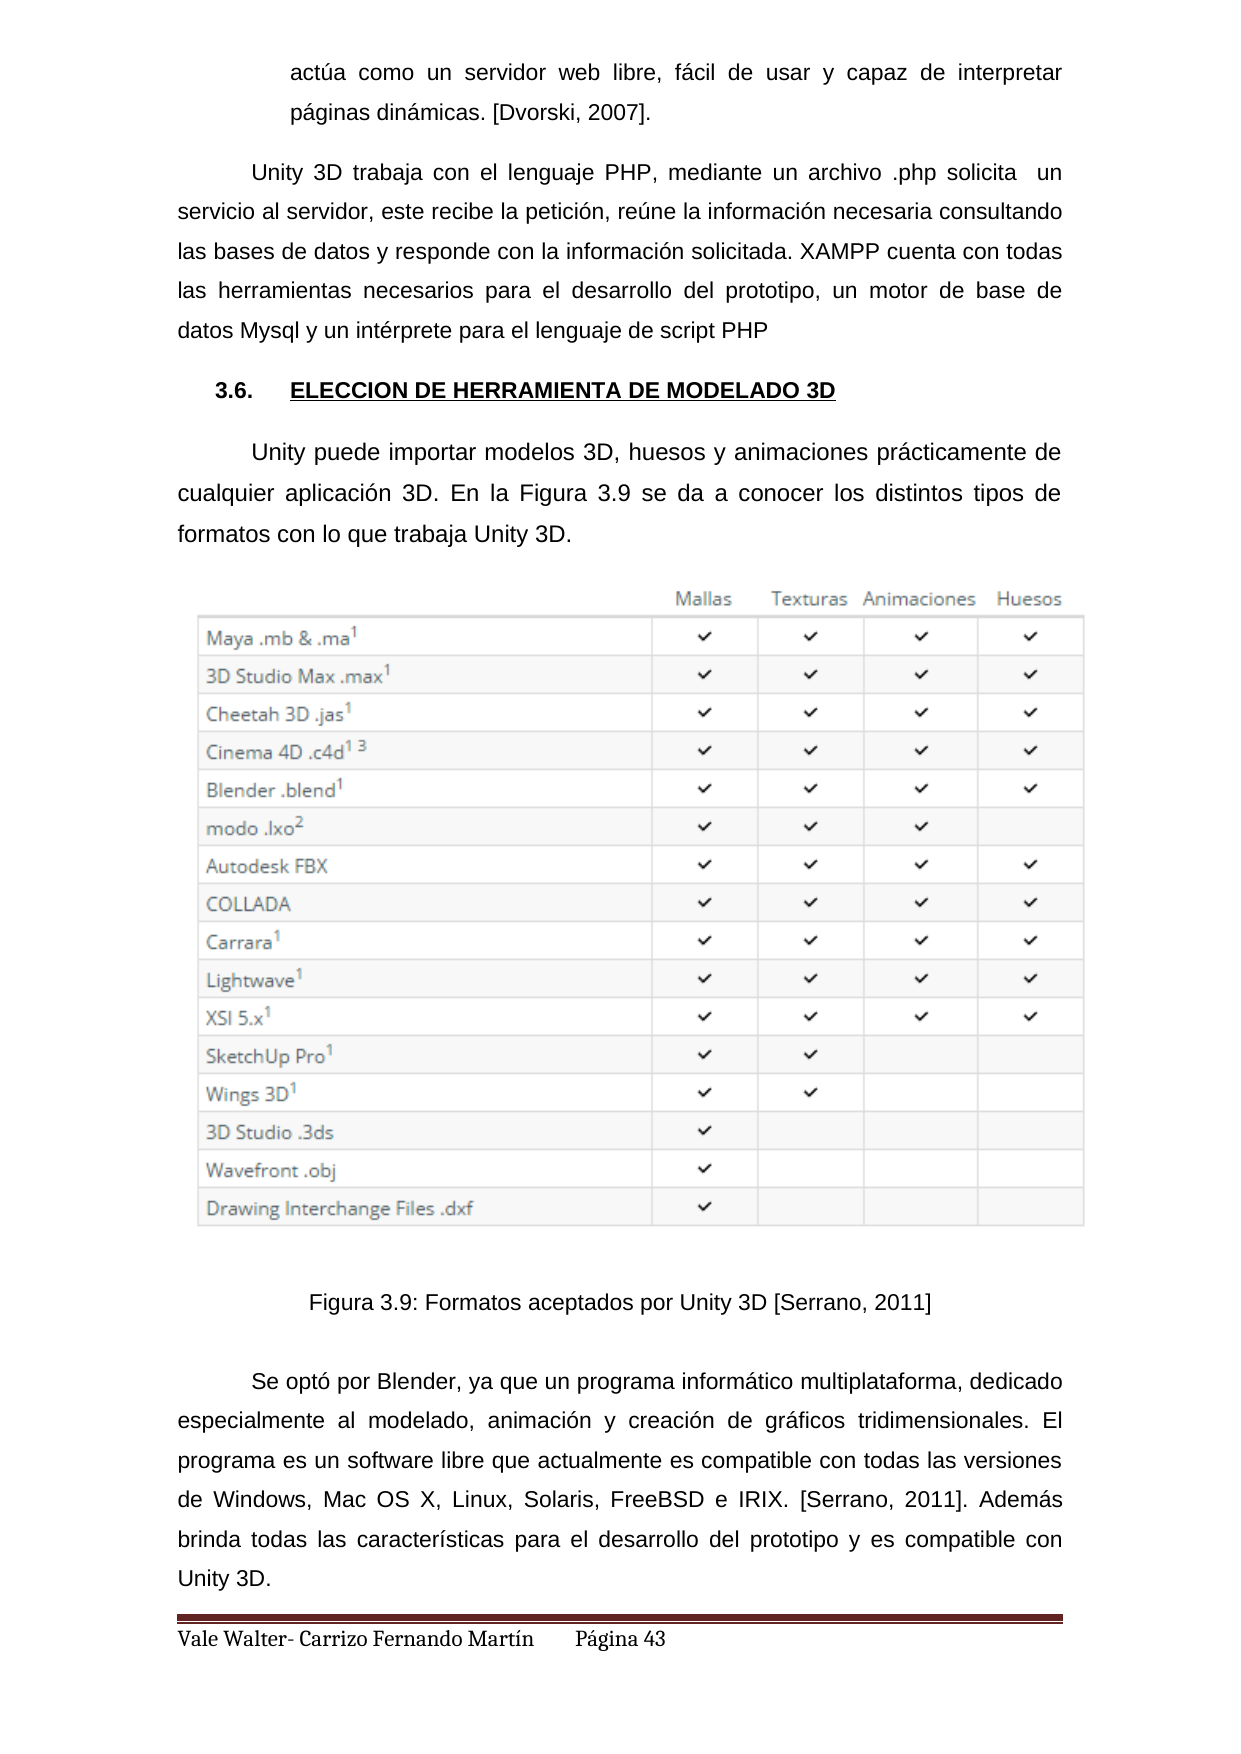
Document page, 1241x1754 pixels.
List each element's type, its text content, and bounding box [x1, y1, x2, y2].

text Unity puede importar modelos 3D, huesos y animaciones prácticamente de cualquier aplicación 3D. En la Figura 3.9 se da a conocer los distintos tipos de formatos con lo que trabaja Unity 3D. [177, 437, 1063, 548]
picture [177, 582, 1107, 1255]
text Figura 3.9: Formatos aceptados por Unity 3D [Serrano, 2011] [177, 1289, 1063, 1315]
text Se optó por Blender, ya que un programa informático multiplataforma, dedicado especialmente al modelado, animación y creación de gráficos tridimensionales. El programa es un software libre que actualmente es compatible con todas las versiones de Windows, Mac OS X, Linux, Solaris, FreeBSD e IRIX. [Serrano, 2011]. Además brinda todas las características para el desarrollo del prototipo y es compatible con Unity 3D. [177, 1368, 1063, 1592]
text Unity 3D trabaja con el lenguaje PHP, mediante un archivo .php solicita un servicio al servidor, este recibe la petición, reúne la información necesaria consultando las bases de datos y responde con la información solicitada. XAMPP cuenta con todas las herramientas necesarios para el desarrollo del prototipo, un motor de base de datos Mysql y un intérprete para el lenguaje de script PHP [177, 159, 1063, 343]
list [215, 59, 1063, 125]
list ELECCION DE HERRAMIENTA DE MODELADO 3D [215, 377, 1063, 403]
